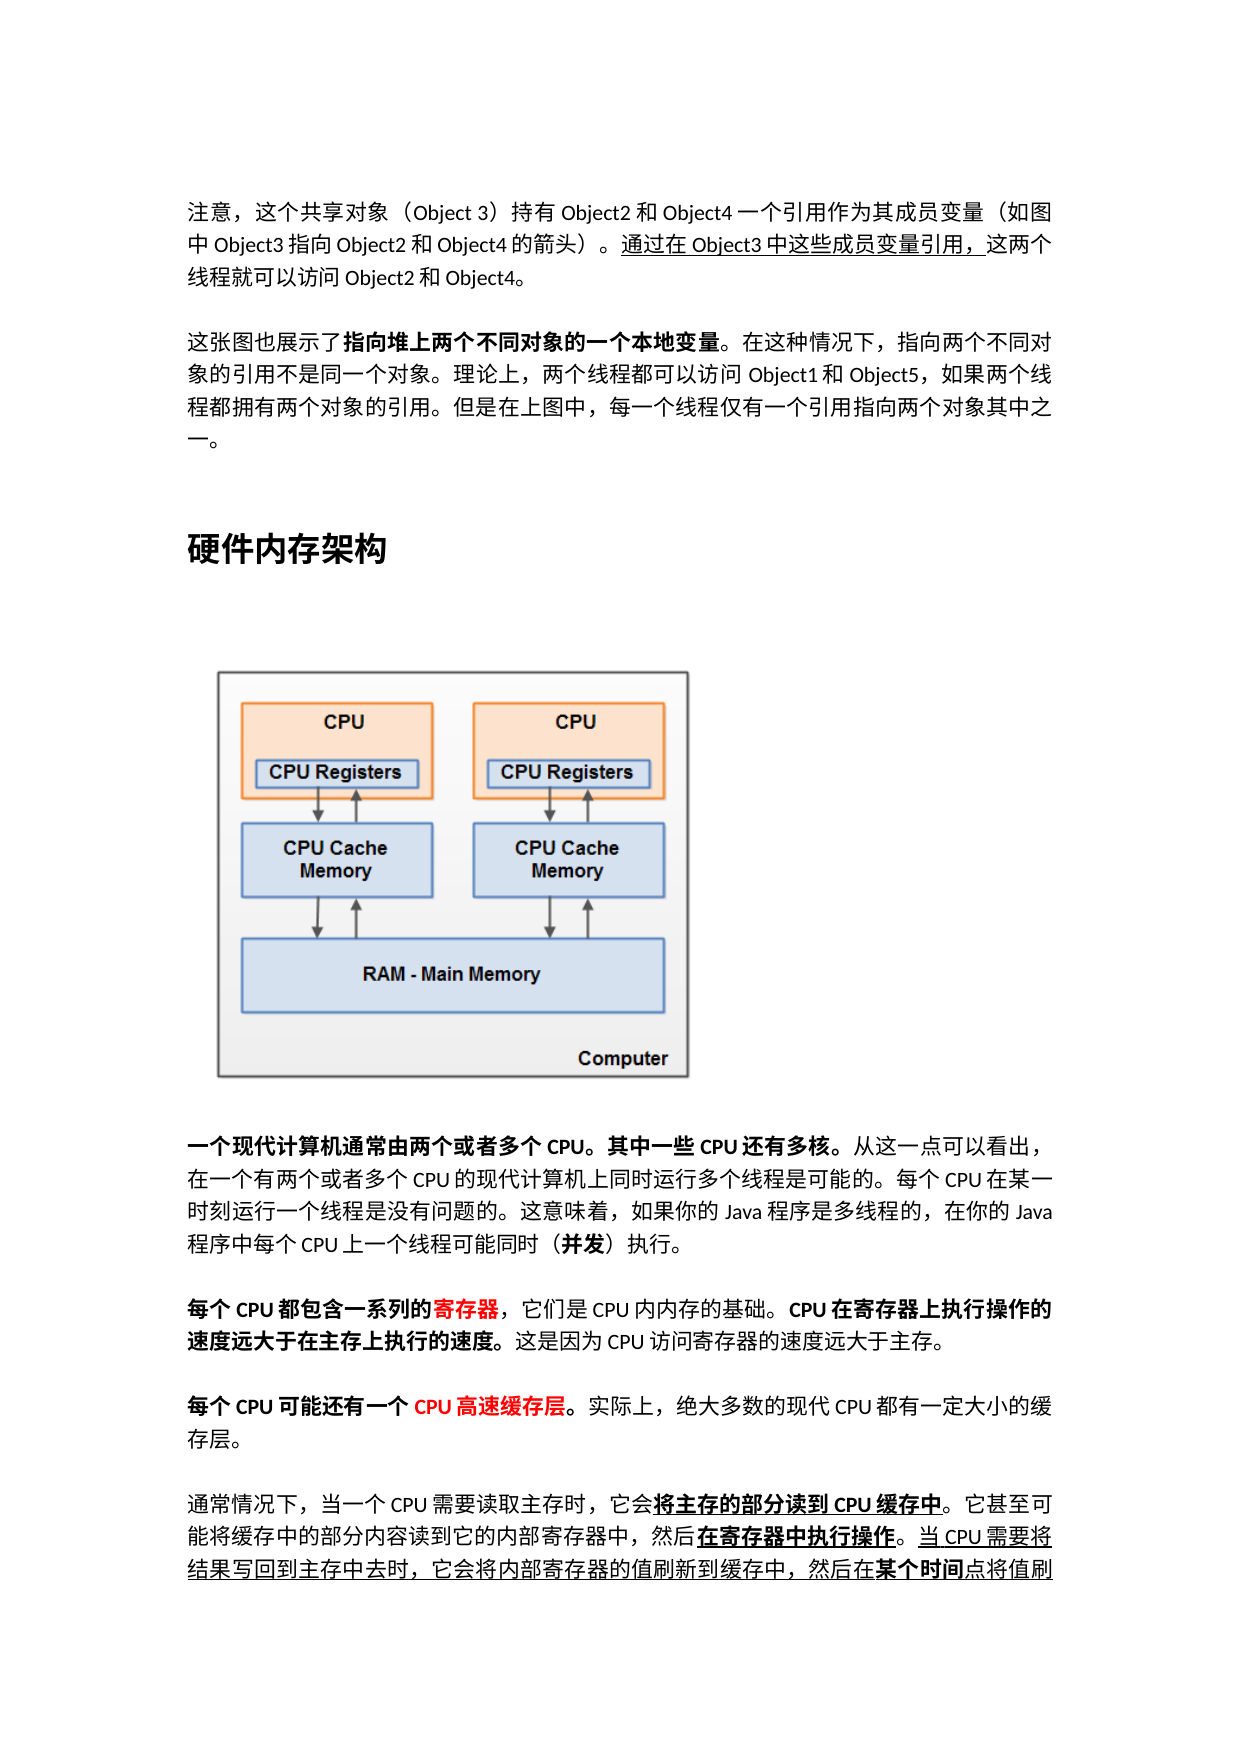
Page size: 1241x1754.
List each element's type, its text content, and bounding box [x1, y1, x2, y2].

text 这张图也展示了指向堆上两个不同对象的一个本地变量。在这种情况下，指向两个不同对象的引用不是同一个对象。理论上，两个线程都可以访问Object1和Object5，如果两个线程都拥有两个对象的引用。但是在上图中，每一个线程仅有一个引用指向两个对象其中之一。 [187, 324, 1053, 454]
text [187, 1486, 1053, 1579]
subtitle 硬件内存架构 [187, 514, 1053, 579]
text 一个现代计算机通常由两个或者多个CPU。其中一些CPU还有多核。从这一点可以看出，在一个有两个或者多个CPU的现代计算机上同时运行多个线程是可能的。每个CPU在某一时刻运行一个线程是没有问题的。这意味着，如果你的Java程序是多线程的，在你的Java程序中每个CPU上一个线程可能同时（并发）执行。 [187, 1129, 1053, 1259]
picture [187, 641, 724, 1114]
text 每个CPU都包含一系列的寄存器，它们是CPU内内存的基础。CPU在寄存器上执行操作的速度远大于在主存上执行的速度。这是因为CPU访问寄存器的速度远大于主存。 [187, 1291, 1053, 1356]
text 注意，这个共享对象（Object 3）持有Object2和Object4一个引用作为其成员变量（如图中Object3指向Object2和Object4的箭头）。通过在Object3中这些成员变量引用，这两个线程就可以访问Object2和Object4。 [187, 194, 1053, 292]
text 每个CPU可能还有一个CPU高速缓存层。实际上，绝大多数的现代CPU都有一定大小的缓存层。 [187, 1389, 1053, 1454]
